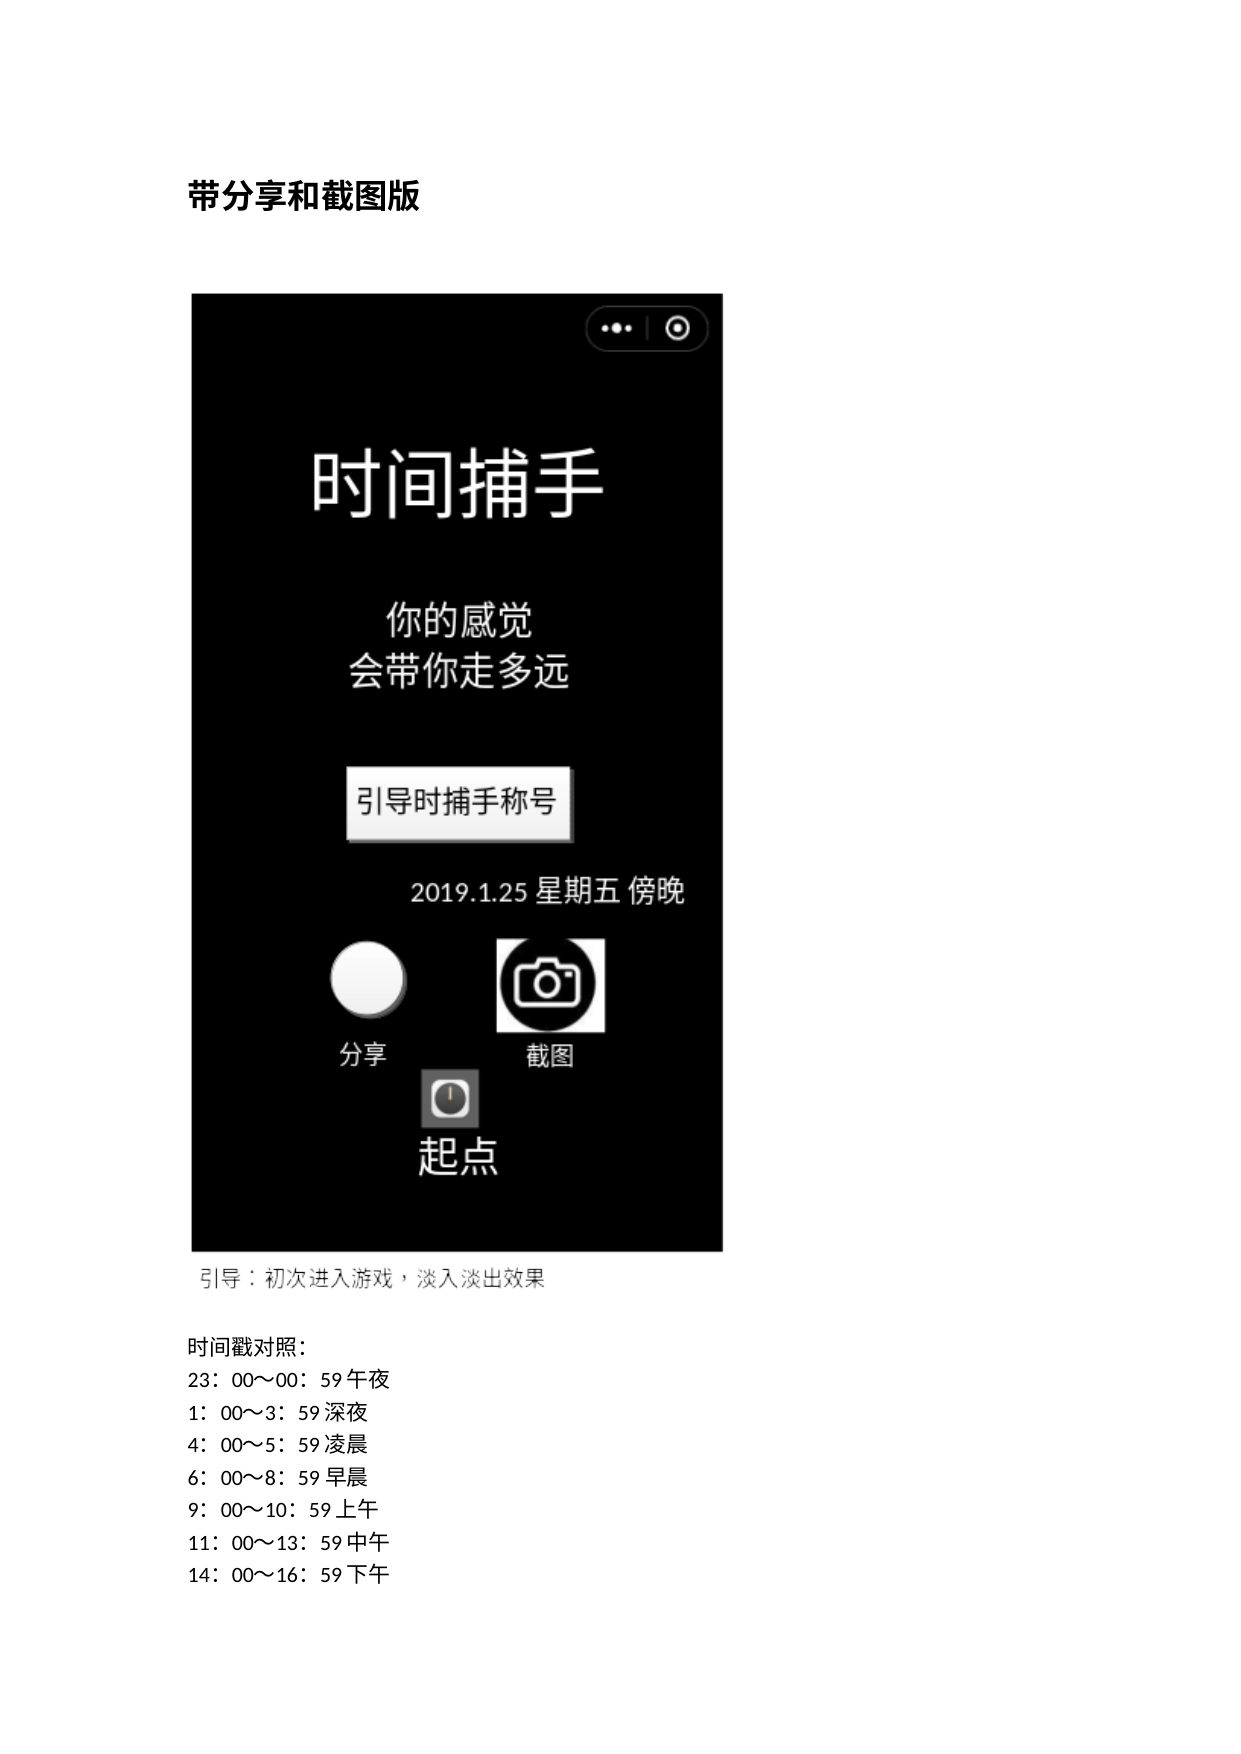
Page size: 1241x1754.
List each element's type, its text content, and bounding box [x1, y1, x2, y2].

text 1：00～3：59深夜 [187, 1394, 1053, 1427]
text 9：00～10：59上午 [187, 1492, 1053, 1524]
text 4：00～5：59凌晨 [187, 1427, 1053, 1459]
text 时间戳对照： [187, 1329, 1053, 1362]
subtitle 带分享和截图版 [187, 162, 1053, 227]
text 23：00～00：59午夜 [187, 1362, 1053, 1394]
text 11：00～13：59中午 [187, 1524, 1053, 1557]
text 14：00～16：59下午 [187, 1557, 1053, 1589]
text 6：00～8：59 早晨 [187, 1459, 1053, 1492]
